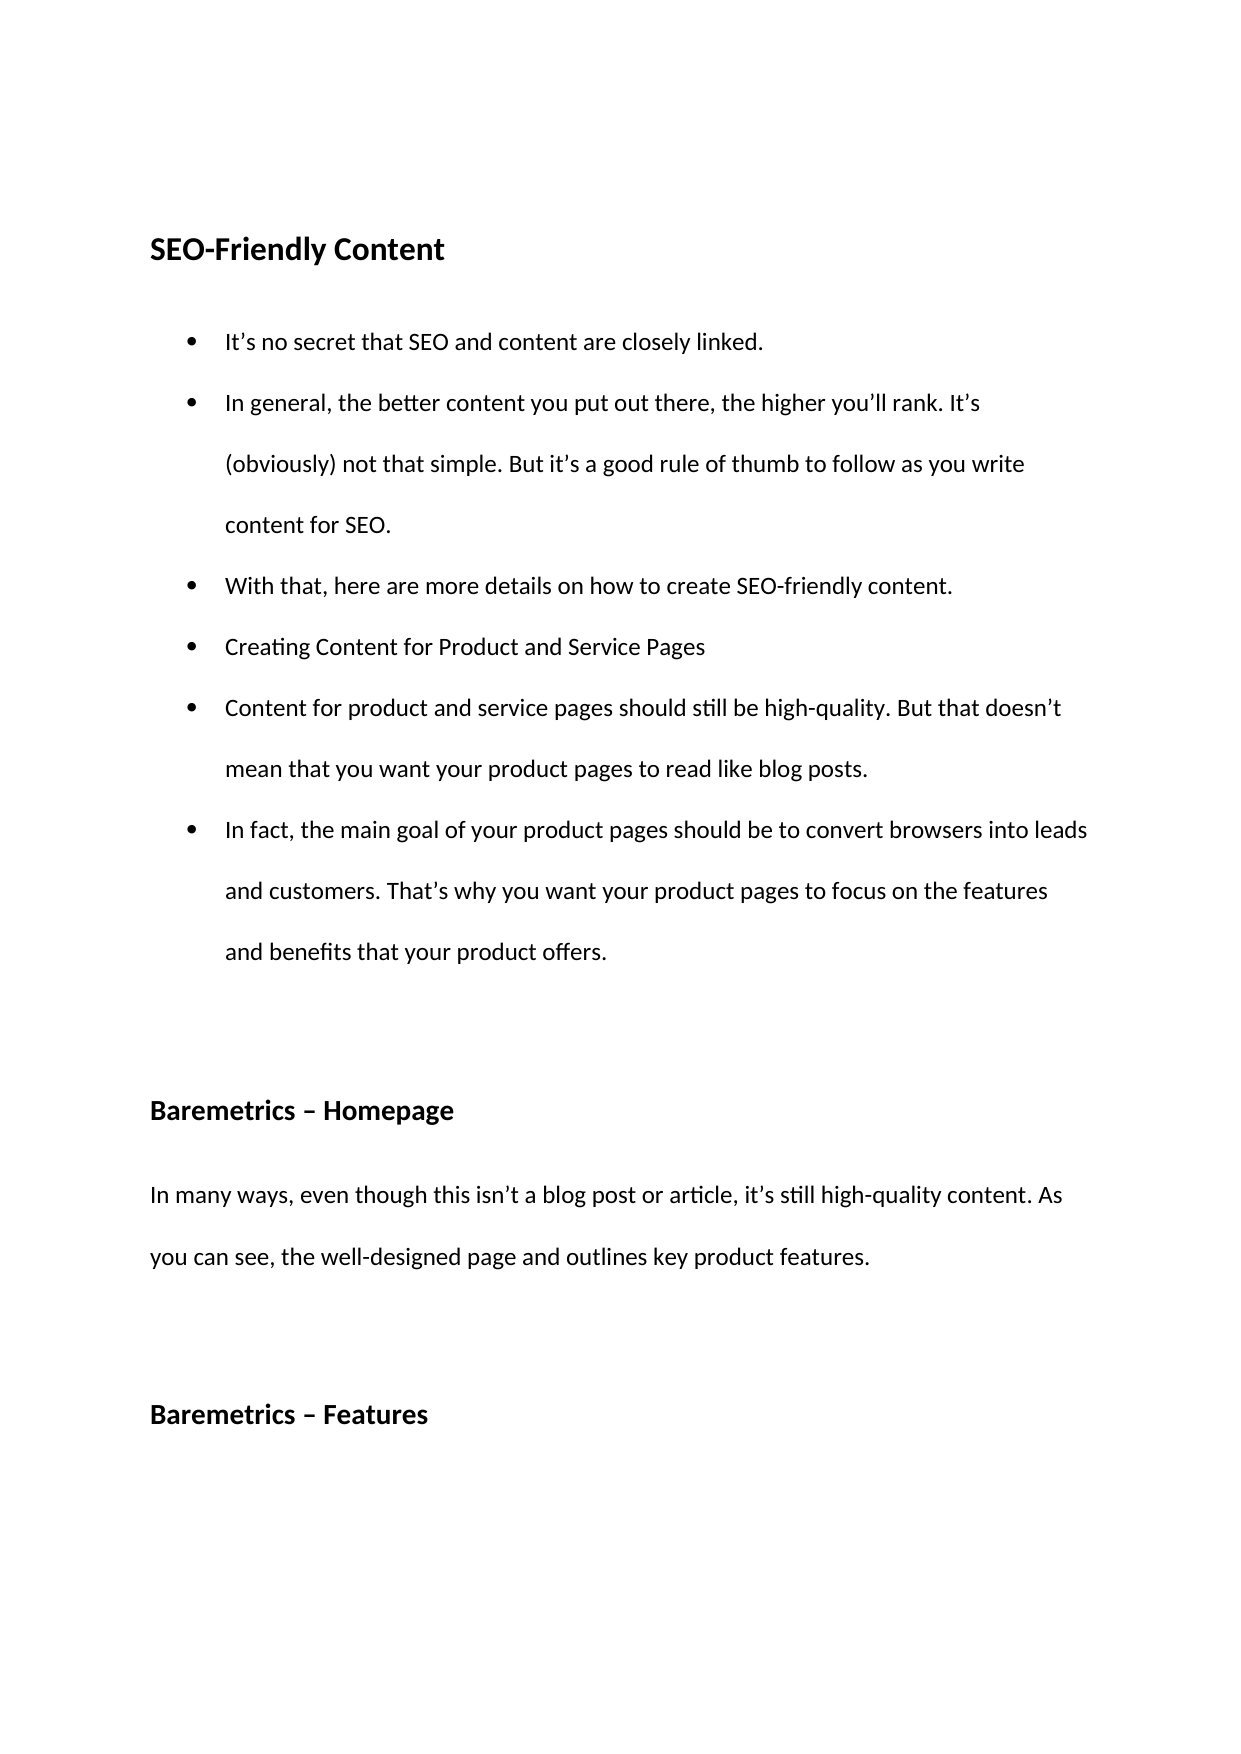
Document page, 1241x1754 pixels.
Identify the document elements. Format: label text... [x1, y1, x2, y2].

list Content for product and service pages should still be high-quality. But that doesn’t mean that you want your product pages to read like blog posts. [187, 692, 1090, 784]
text SEO-Friendly Content [150, 228, 1090, 268]
text In many ways, even though this isn’t a blog post or article, it’s still high-quality content. As you can see, the well-designed page and outlines key product features. [150, 1179, 1090, 1271]
list In fact, the main goal of your product pages should be to convert browsers into leads and customers. That’s why you want your product pages to focus on the features and benefits that your product offers. [187, 814, 1090, 967]
list In general, the better content you put out there, the higher you’ll rank. It’s (obviously) not that simple. But it’s a good rule of thumb to follow as you write content for SEO. [187, 387, 1090, 539]
text Baremetrics – Homepage [150, 1092, 1090, 1127]
list It’s no secret that SEO and content are closely linked. [187, 326, 1090, 356]
list With that, here are more details on how to create SEO-friendly content. [187, 570, 1090, 601]
list Creating Content for Product and Service Pages [187, 631, 1090, 662]
text Baremetrics – Features [150, 1396, 1090, 1432]
